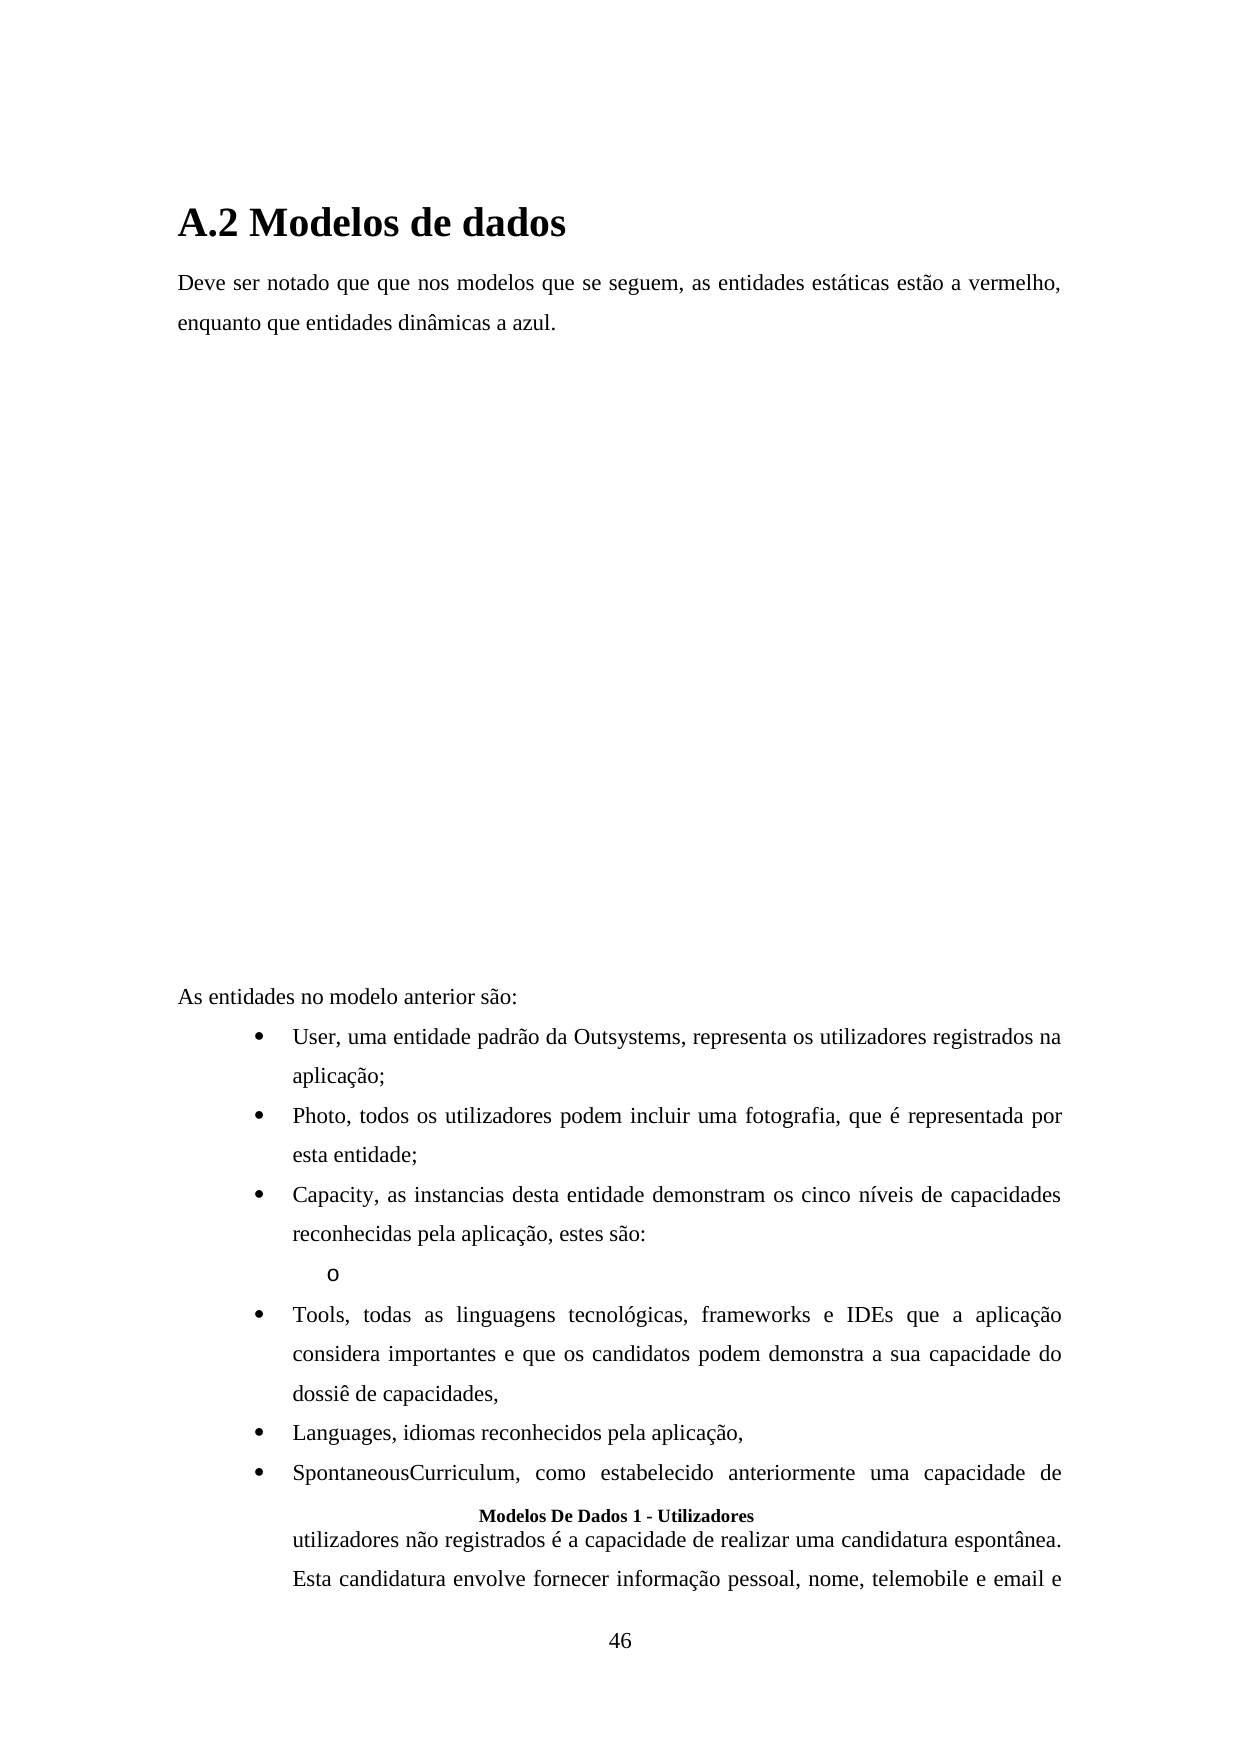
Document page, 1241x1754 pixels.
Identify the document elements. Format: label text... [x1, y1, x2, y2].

subtitle A.2 Modelos de dados [177, 198, 1063, 246]
text As entidades no modelo anterior são: [177, 983, 1063, 1010]
list User, uma entidade padrão da Outsystems, representa os utilizadores registrados na aplicação; [255, 1023, 1063, 1089]
list Capacity, as instancias desta entidade demonstram os cinco níveis de capacidades reconhecidas pela aplicação, estes são: [255, 1181, 1063, 1247]
list Tools, todas as linguagens tecnológicas, frameworks e IDEs que a aplicação considera importantes e que os candidatos podem demonstra a sua capacidade do dossiê de capacidades, [255, 1301, 1063, 1406]
list Languages, idiomas reconhecidos pela aplicação, [255, 1419, 1063, 1446]
list Photo, todos os utilizadores podem incluir uma fotografia, que é representada por esta entidade; [255, 1102, 1063, 1168]
text Deve ser notado que que nos modelos que se seguem, as entidades estáticas estão a vermelho, enquanto que entidades dinâmicas a azul. [177, 269, 1063, 335]
